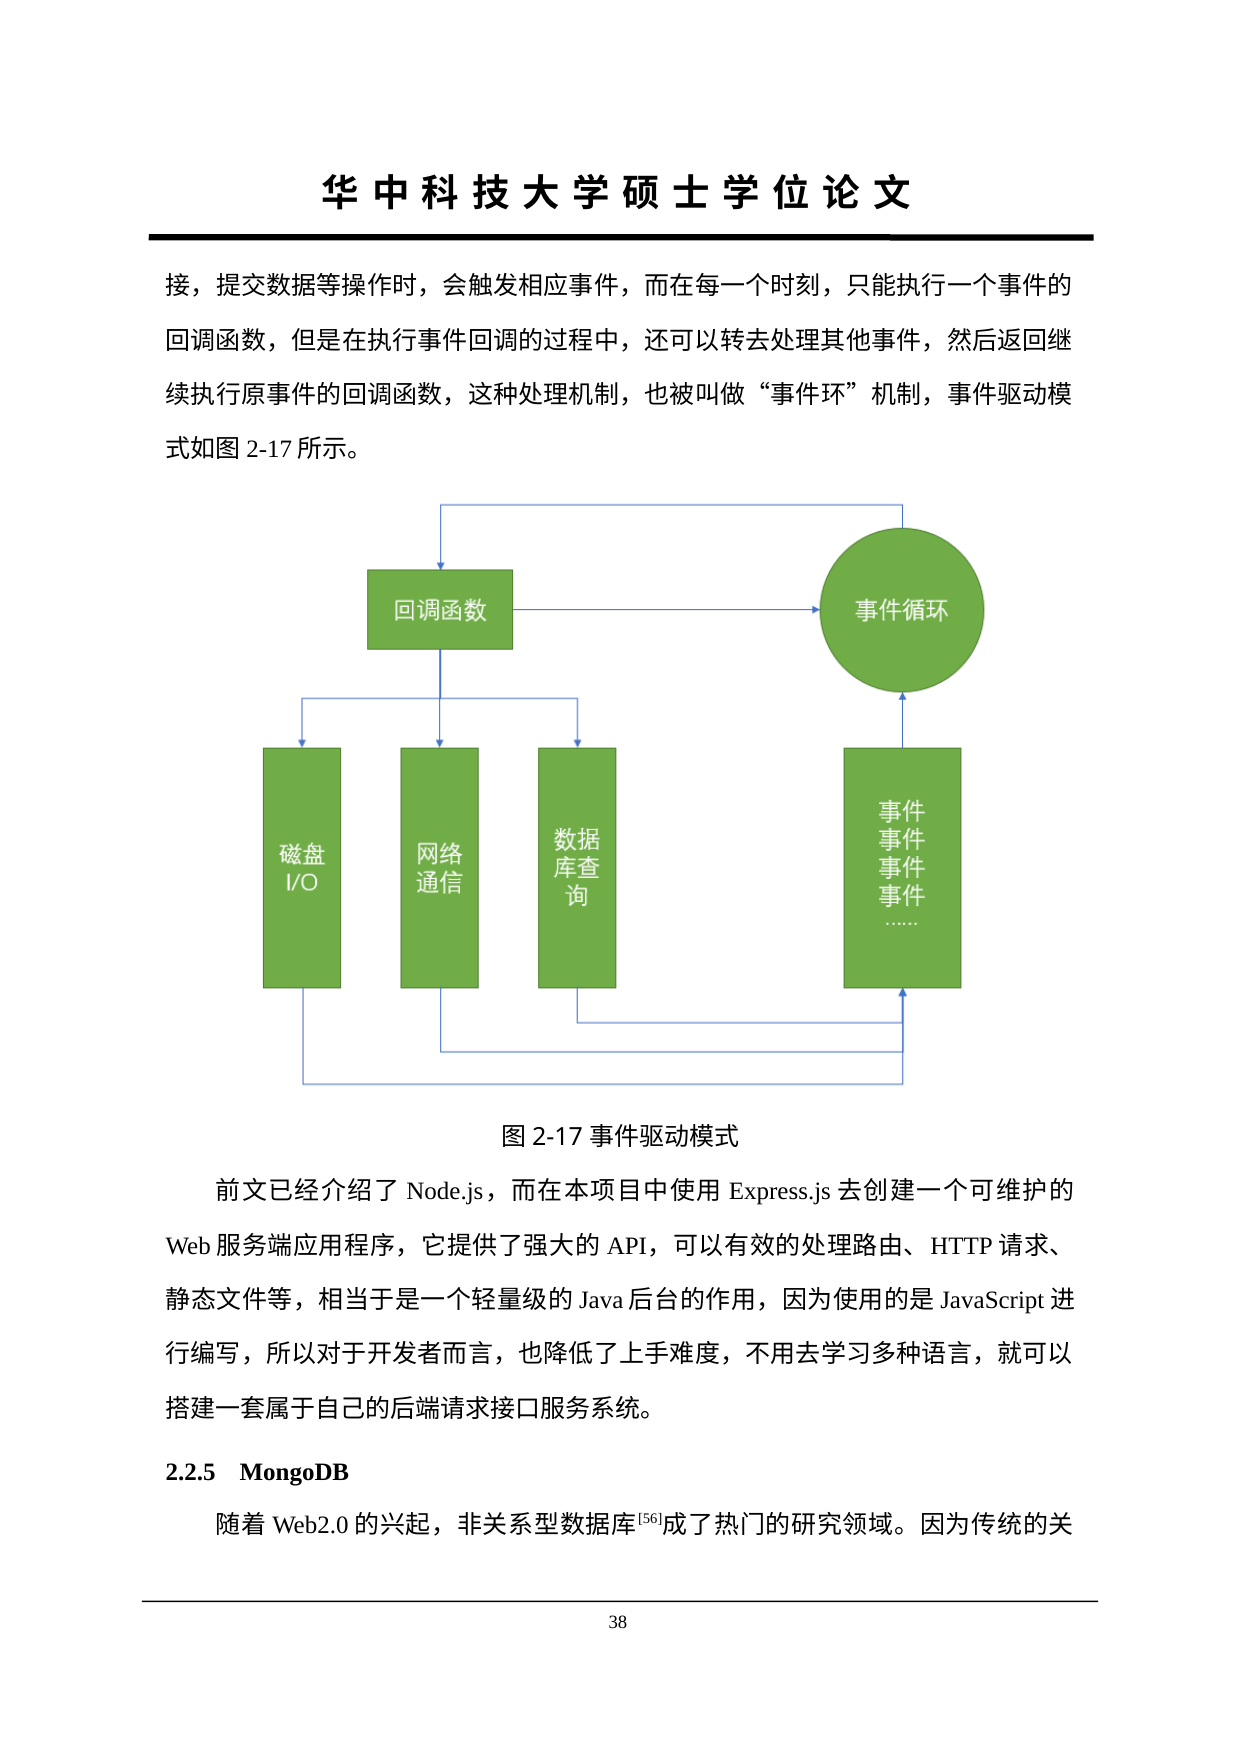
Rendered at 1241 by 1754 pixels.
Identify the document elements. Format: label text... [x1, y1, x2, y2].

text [165, 1504, 1075, 1541]
subtitle MongoDB [165, 1457, 1075, 1486]
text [165, 266, 1075, 465]
picture [240, 483, 1000, 1102]
text 前文已经介绍了Node.js，而在本项目中使用Express.js去创建一个可维护的Web服务端应用程序，它提供了强大的API，可以有效的处理路由、HTTP请求、静态文件等，相当于是一个轻量级的Java后台的作用，因为使用的是JavaScript进行编写，所以对于开发者而言，也降低了上手难度，不用去学习多种语言，就可以搭建一套属于自己的后端请求接口服务系统。 [165, 1171, 1075, 1424]
